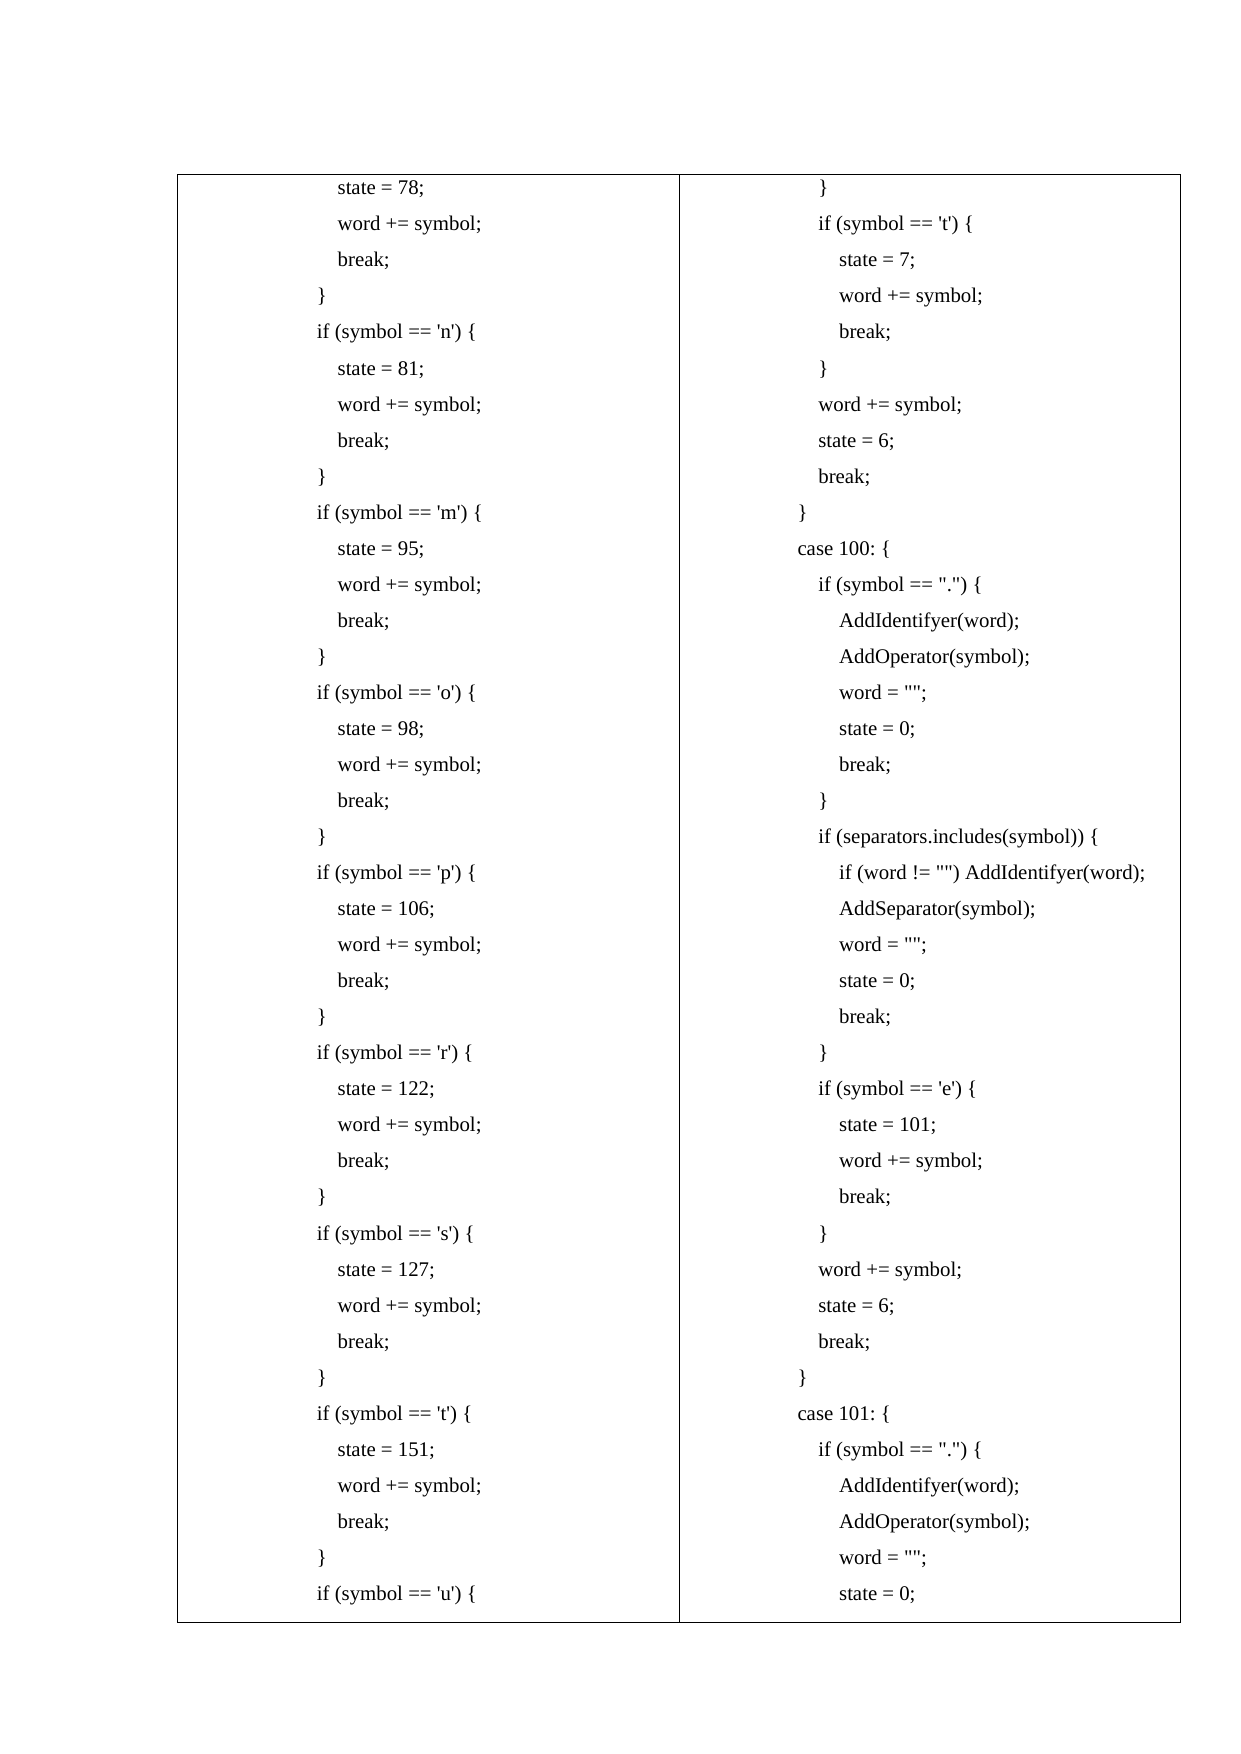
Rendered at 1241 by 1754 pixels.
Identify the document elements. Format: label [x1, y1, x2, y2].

table_header [178, 175, 679, 1622]
table_header [680, 175, 1180, 1622]
